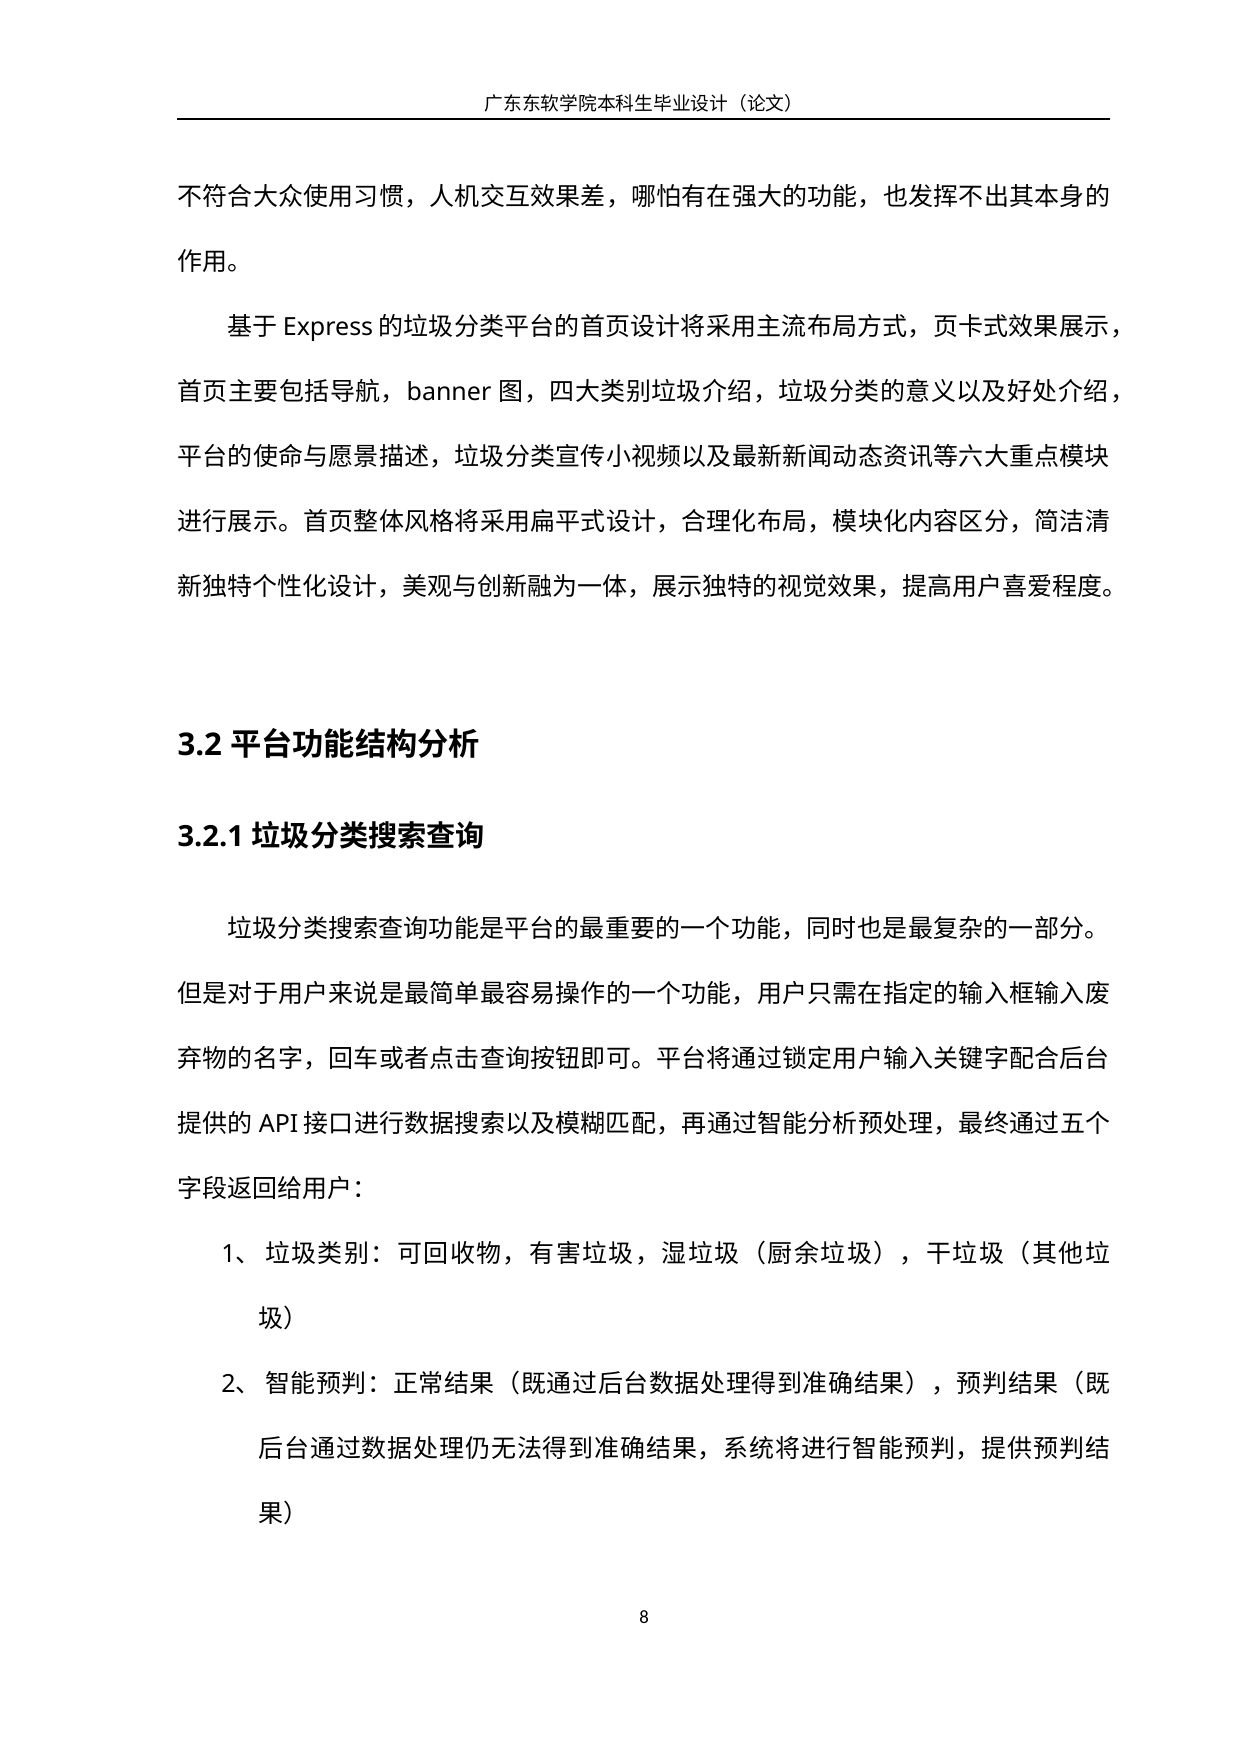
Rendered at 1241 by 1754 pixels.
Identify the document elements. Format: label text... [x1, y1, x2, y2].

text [177, 162, 1110, 292]
list 垃圾类别：可回收物，有害垃圾，湿垃圾（厨余垃圾），干垃圾（其他垃圾） [221, 1219, 1110, 1349]
title 3.2.1 垃圾分类搜索查询 [177, 802, 1110, 867]
list 智能预判：正常结果（既通过后台数据处理得到准确结果），预判结果（既后台通过数据处理仍无法得到准确结果，系统将进行智能预判，提供预判结果） [221, 1349, 1110, 1544]
title 3.2 平台功能结构分析 [177, 709, 1110, 774]
text 基于Express的垃圾分类平台的首页设计将采用主流布局方式，页卡式效果展示，首页主要包括导航，banner 图，四大类别垃圾介绍，垃圾分类的意义以及好处介绍，平台的使命与愿景描述，垃圾分类宣传小视频以及最新新闻动态资讯等六大重点模块进行展示。首页整体风格将采用扁平式设计，合理化布局，模块化内容区分，简洁清新独特个性化设计，美观与创新融为一体，展示独特的视觉效果，提高用户喜爱程度。 [177, 292, 1110, 617]
text 垃圾分类搜索查询功能是平台的最重要的一个功能，同时也是最复杂的一部分。但是对于用户来说是最简单最容易操作的一个功能，用户只需在指定的输入框输入废弃物的名字，回车或者点击查询按钮即可。平台将通过锁定用户输入关键字配合后台提供的 API接口进行数据搜索以及模糊匹配，再通过智能分析预处理，最终通过五个字段返回给用户： [177, 894, 1110, 1219]
